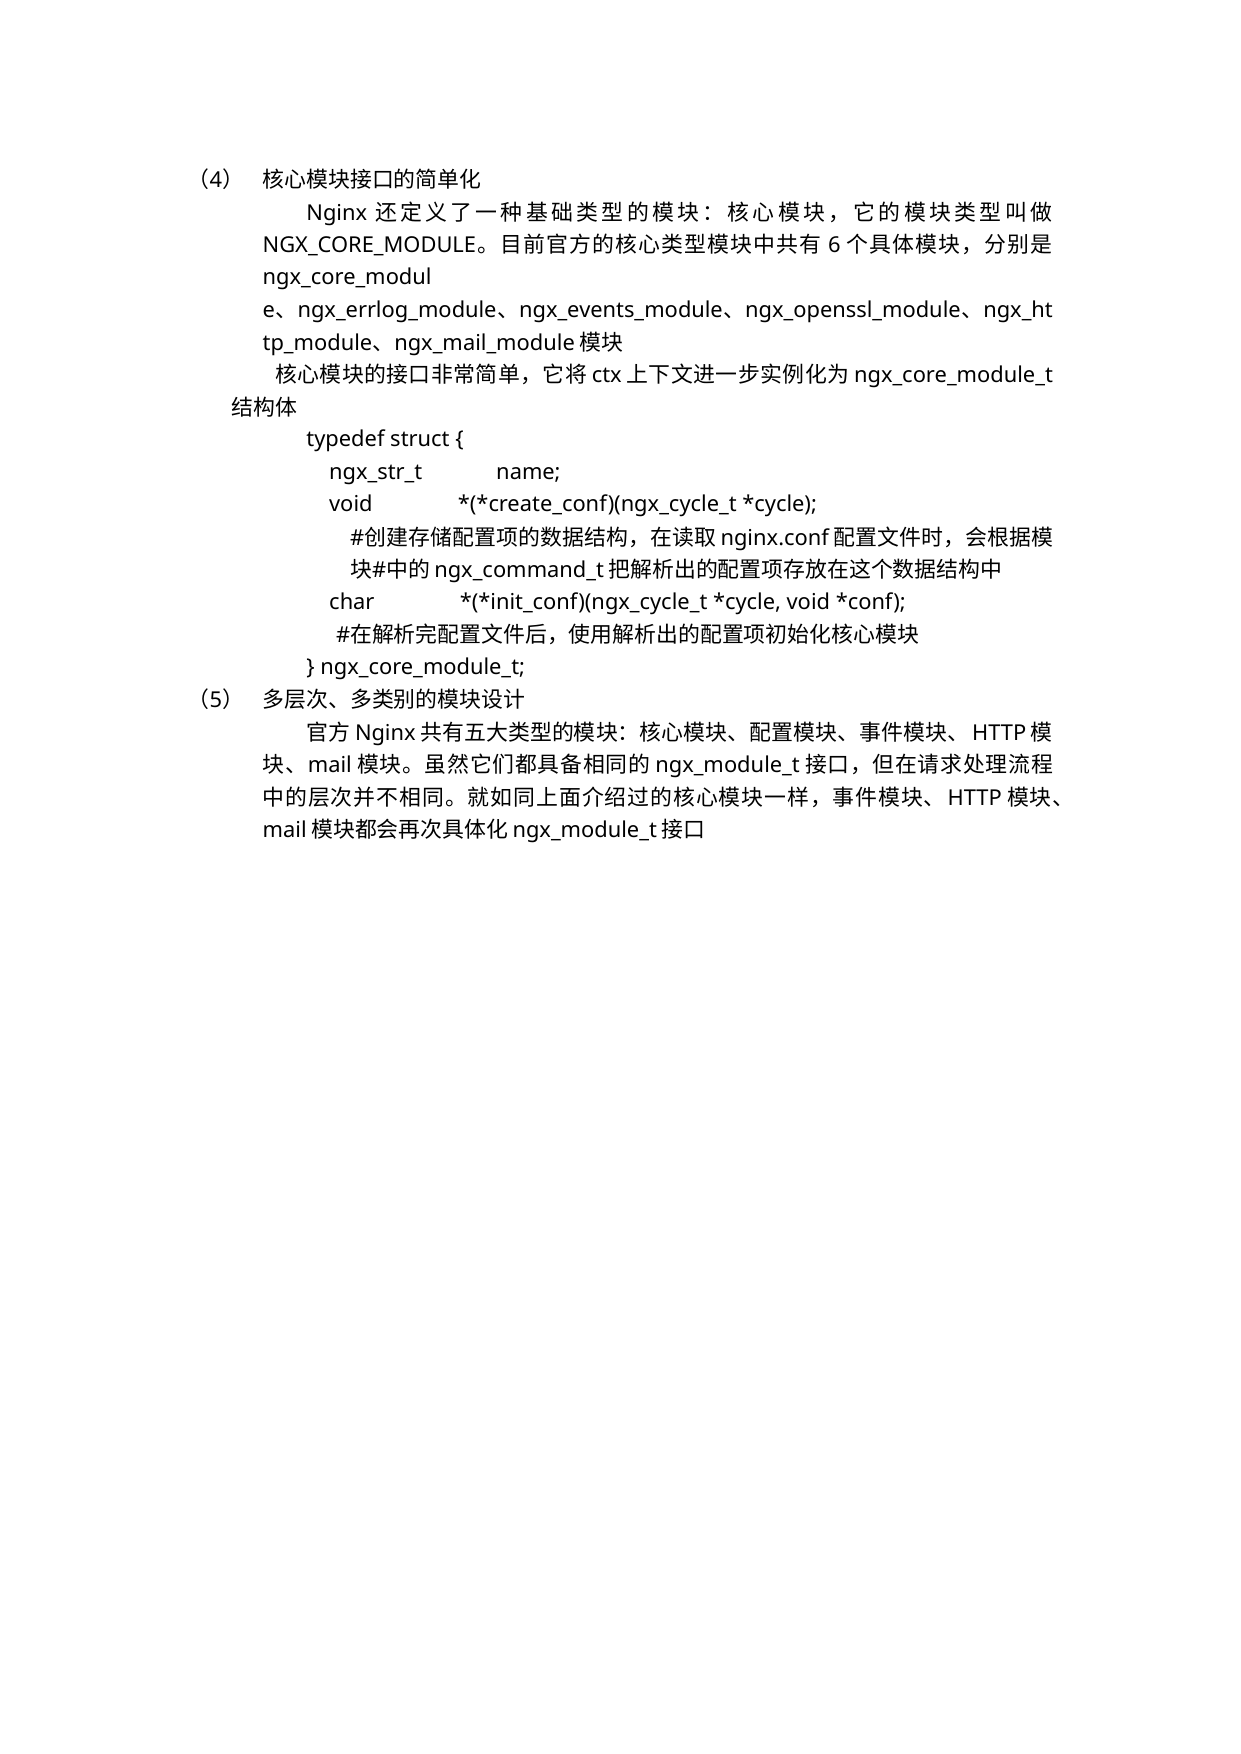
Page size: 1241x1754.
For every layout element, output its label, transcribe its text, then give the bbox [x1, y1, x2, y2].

text #创建存储配置项的数据结构，在读取nginx.conf配置文件时，会根据模块#中的ngx_command_t把解析出的配置项存放在这个数据结构中 [350, 519, 1053, 584]
list void *(*create_conf)(ngx_cycle_t *cycle); [262, 487, 1053, 519]
list 多层次、多类别的模块设计 [187, 682, 1053, 714]
list typedef struct { [262, 422, 1053, 454]
list char *(*init_conf)(ngx_cycle_t *cycle, void *conf); [262, 584, 1053, 617]
list #在解析完配置文件后，使用解析出的配置项初始化核心模块 [262, 617, 1053, 649]
list Nginx还定义了一种基础类型的模块：核心模块，它的模块类型叫做NGX_CORE_MODULE。目前官方的核心类型模块中共有6个具体模块，分别是ngx_core_module、ngx_errlog_module、ngx_events_module、ngx_openssl_module、ngx_http_module、ngx_mail_module模块 [262, 194, 1053, 357]
list 官方Nginx共有五大类型的模块：核心模块、配置模块、事件模块、HTTP模块、mail模块。虽然它们都具备相同的ngx_module_t接口，但在请求处理流程中的层次并不相同。就如同上面介绍过的核心模块一样，事件模块、HTTP模块、mail模块都会再次具体化ngx_module_t接口 [262, 714, 1053, 844]
list } ngx_core_module_t; [262, 649, 1053, 682]
list 核心模块的接口非常简单，它将ctx上下文进一步实例化为ngx_core_module_t结构体 [231, 357, 1053, 422]
list ngx_str_t name; [262, 454, 1053, 487]
list 核心模块接口的简单化 [187, 162, 1053, 194]
